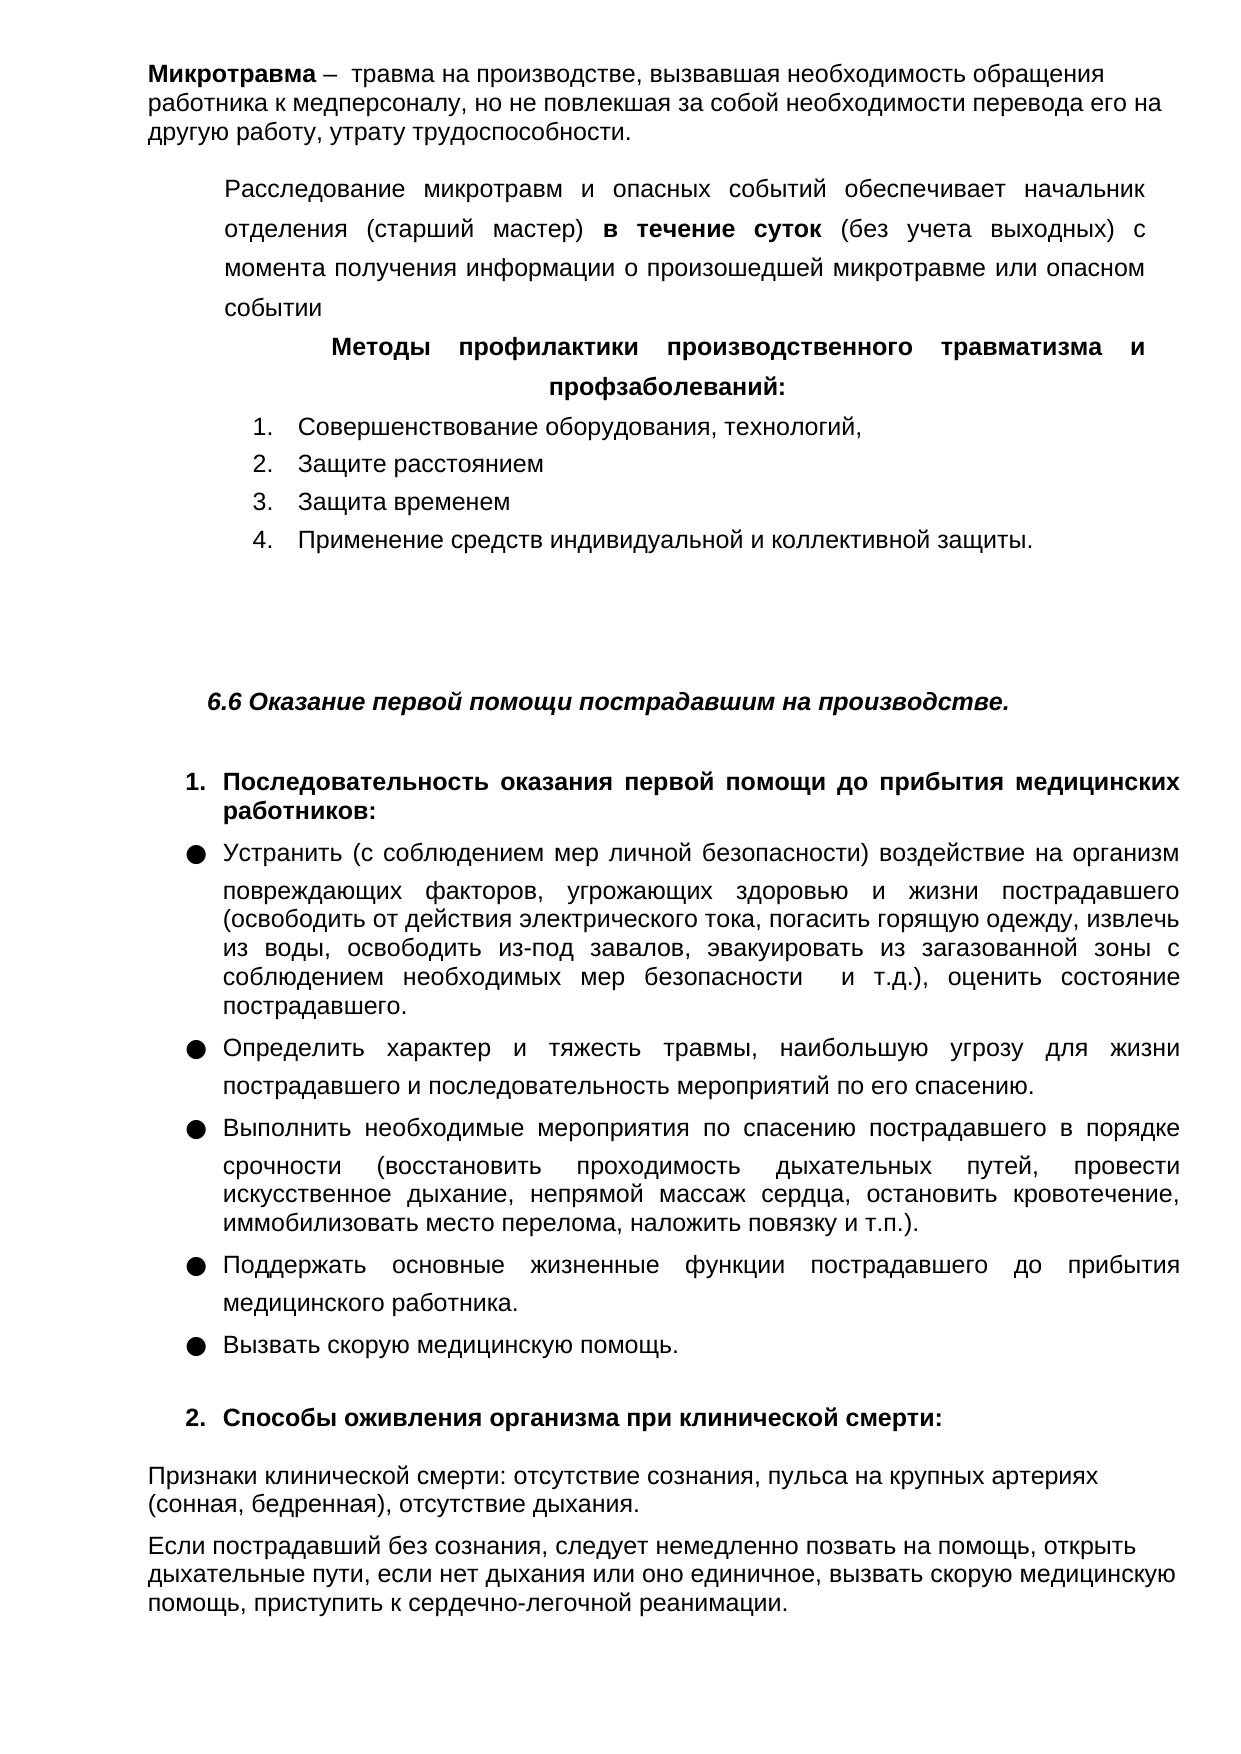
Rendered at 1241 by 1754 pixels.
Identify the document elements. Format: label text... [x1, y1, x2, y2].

text Микротравма – травма на производстве, вызвавшая необходимость обращения работника к медперсоналу, но не повлекшая за собой необходимости перевода его на другую работу, утрату трудоспособности. [148, 59, 1181, 145]
list Способы оживления организма при клинической смерти: [185, 1403, 1181, 1432]
text Если пострадавший без сознания, следует немедленно позвать на помощь, открыть дыхательные пути, если нет дыхания или оно единичное, вызвать скорую медицинскую помощь, приступить к сердечно-легочной реанимации. [148, 1531, 1181, 1617]
list Защита временем [252, 487, 1146, 515]
list Совершенствование оборудования, технологий, [252, 412, 1146, 440]
list Поддержать основные жизненные функции пострадавшего до прибытия медицинского работника. [185, 1237, 1181, 1317]
list Применение средств индивидуальной и коллективной защиты. [252, 525, 1146, 553]
list Определить характер и тяжесть травмы, наибольшую угрозу для жизни пострадавшего и последовательность мероприятий по его спасению. [185, 1019, 1181, 1099]
list Защите расстоянием [252, 449, 1146, 478]
text Методы профилактики производственного травматизма и профзаболеваний: [331, 332, 1146, 401]
subtitle 6.6 Оказание первой помощи пострадавшим на производстве. [207, 687, 1181, 716]
list Вызвать скорую медицинскую помощь. [185, 1317, 1181, 1368]
list Выполнить необходимые мероприятия по спасению пострадавшего в порядке срочности (восстановить проходимость дыхательных путей, провести искусственное дыхание, непрямой массаж сердца, остановить кровотечение, иммобилизовать место перелома, наложить повязку и т.п.). [185, 1099, 1181, 1237]
text Расследование микротравм и опасных событий обеспечивает начальник отделения (старший мастер) в течение суток (без учета выходных) с момента получения информации о произошедшей микротравме или опасном событии [224, 174, 1146, 321]
list Устранить (с соблюдением мер личной безопасности) воздействие на организм повреждающих факторов, угрожающих здоровью и жизни пострадавшего (освободить от действия электрического тока, погасить горящую одежду, извлечь из воды, освободить из-под завалов, эвакуировать из загазованной зоны с соблюдением необходимых мер безопасности и т.д.), оценить состояние пострадавшего. [185, 824, 1181, 1019]
text Признаки клинической смерти: отсутствие сознания, пульса на крупных артериях (сонная, бедренная), отсутствие дыхания. [148, 1461, 1181, 1518]
list Последовательность оказания первой помощи до прибытия медицинских работников: [185, 767, 1181, 824]
